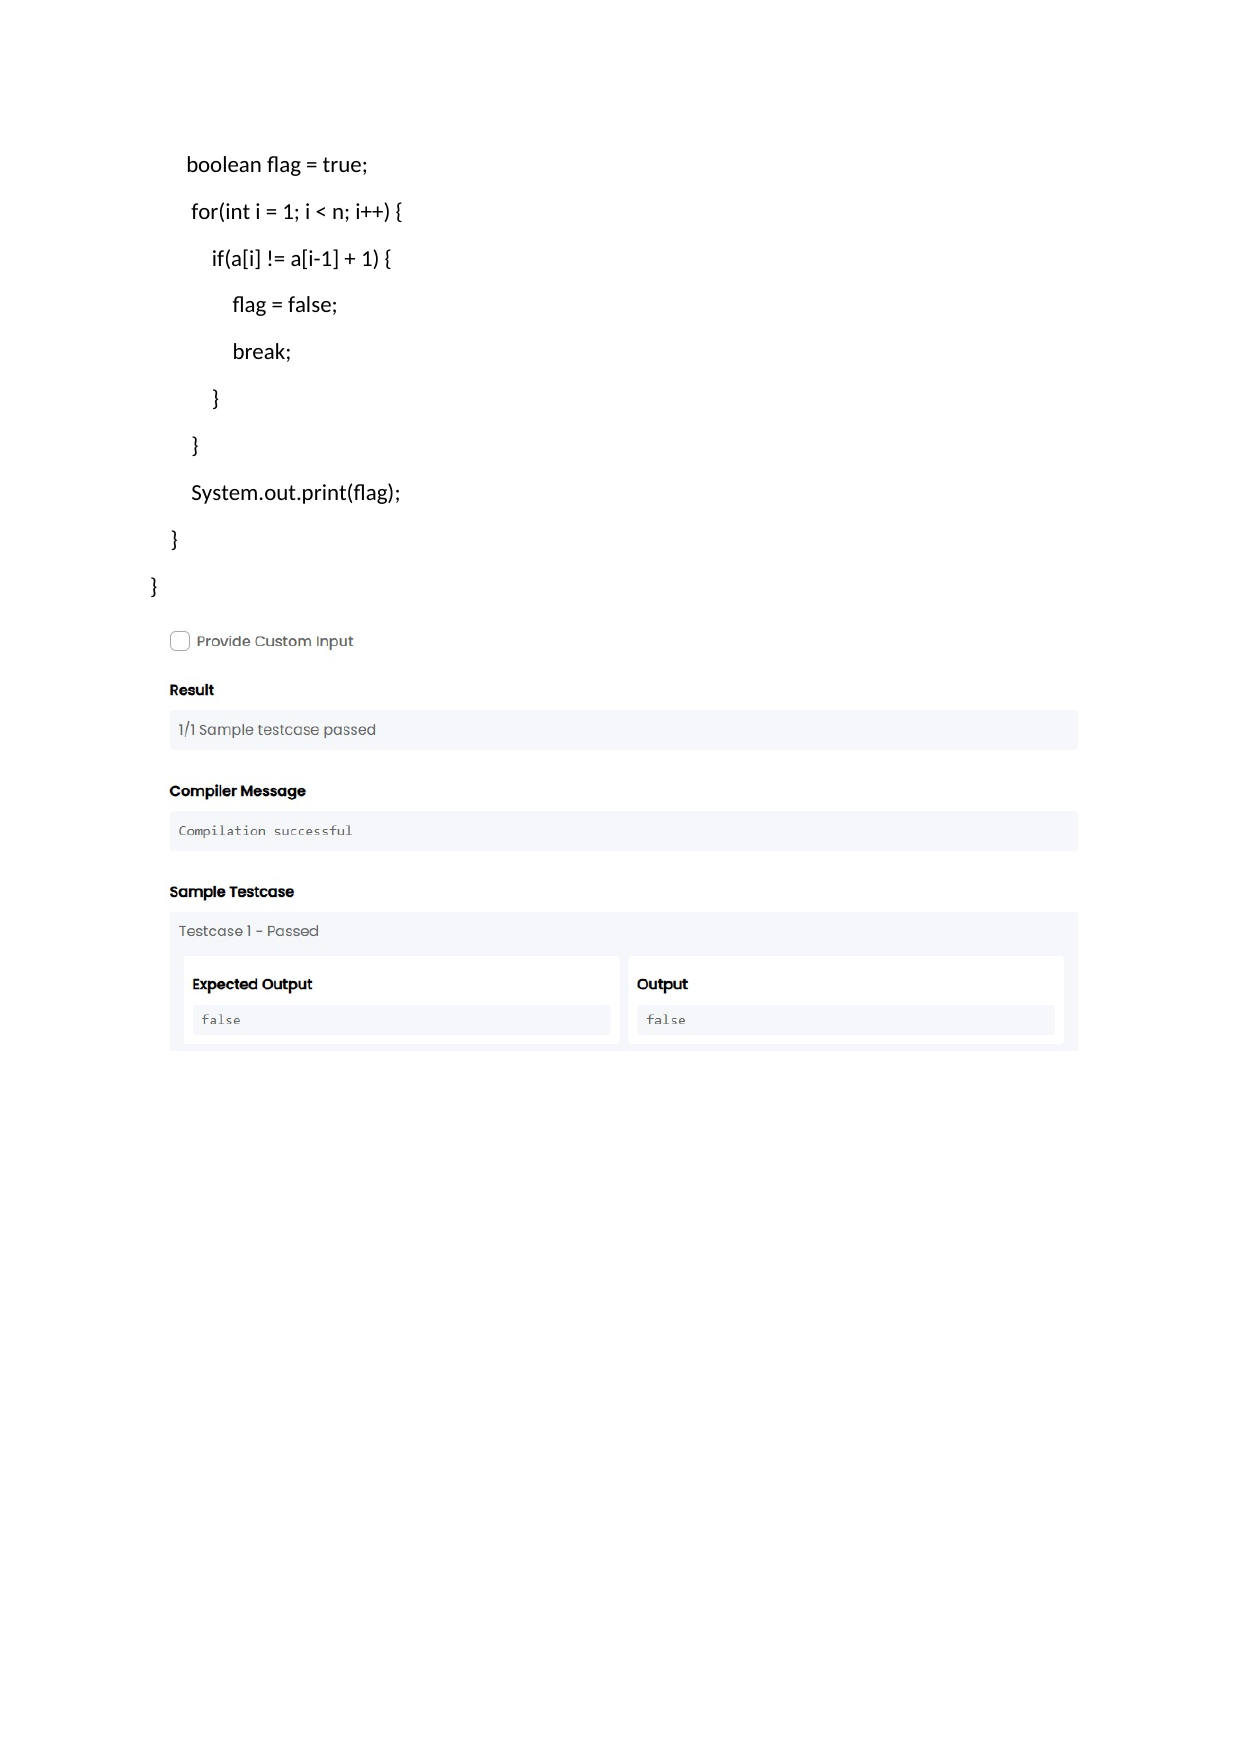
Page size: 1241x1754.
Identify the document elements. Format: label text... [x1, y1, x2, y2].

text } [150, 525, 1090, 553]
text System.out.print(flag); [150, 478, 1090, 506]
text for(int i = 1; i < n; i++) { [150, 197, 1090, 225]
text break; [150, 337, 1090, 366]
text flag = false; [150, 291, 1090, 319]
text boolean flag = true; [150, 150, 1090, 178]
picture [150, 618, 1089, 1051]
text } [150, 431, 1090, 459]
text if(a[i] != a[i-1] + 1) { [150, 244, 1090, 272]
text } [150, 384, 1090, 412]
text } [150, 572, 1090, 600]
